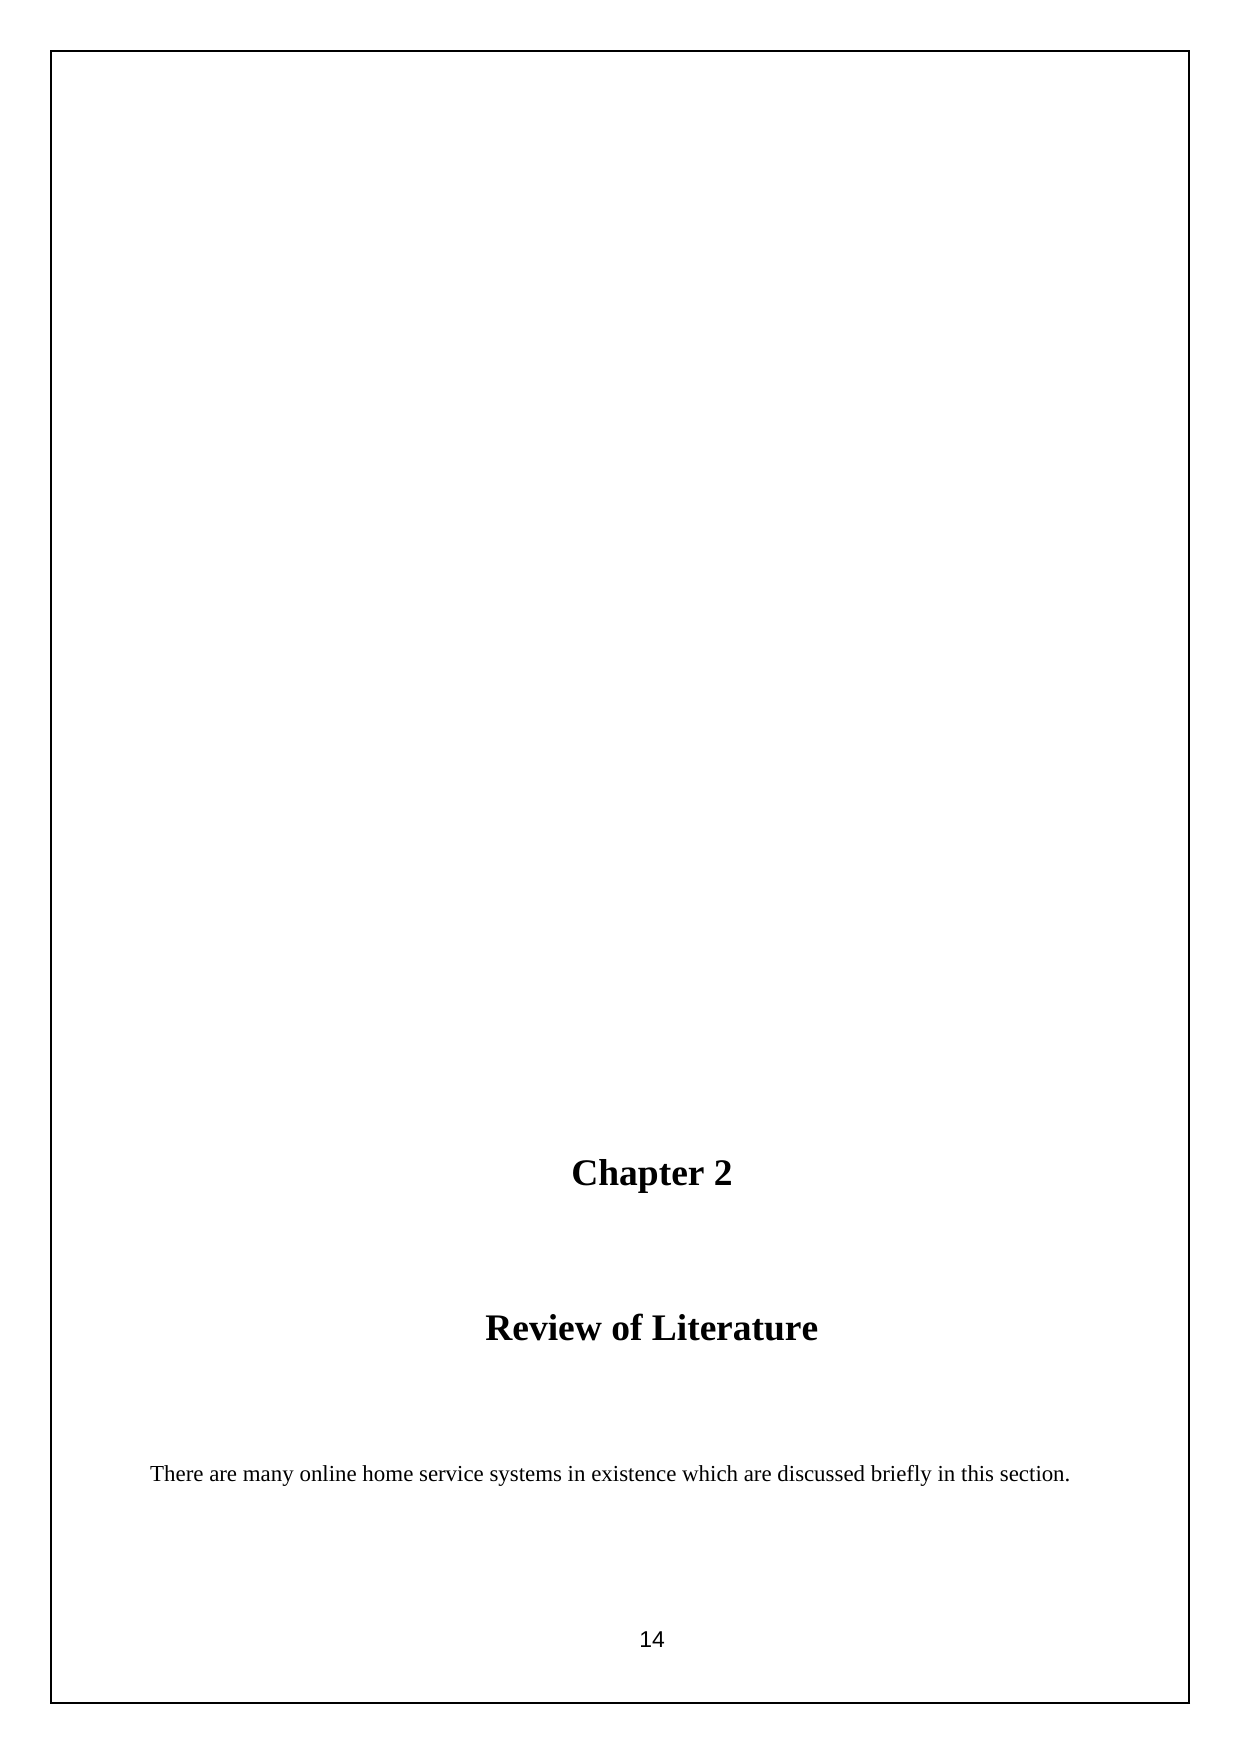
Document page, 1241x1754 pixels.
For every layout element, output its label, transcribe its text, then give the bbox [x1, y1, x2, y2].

text Review of Literature [150, 1305, 1153, 1348]
text Chapter 2 [150, 1151, 1153, 1194]
text There are many online home service systems in existence which are discussed briefly in this section. [150, 1459, 1153, 1486]
